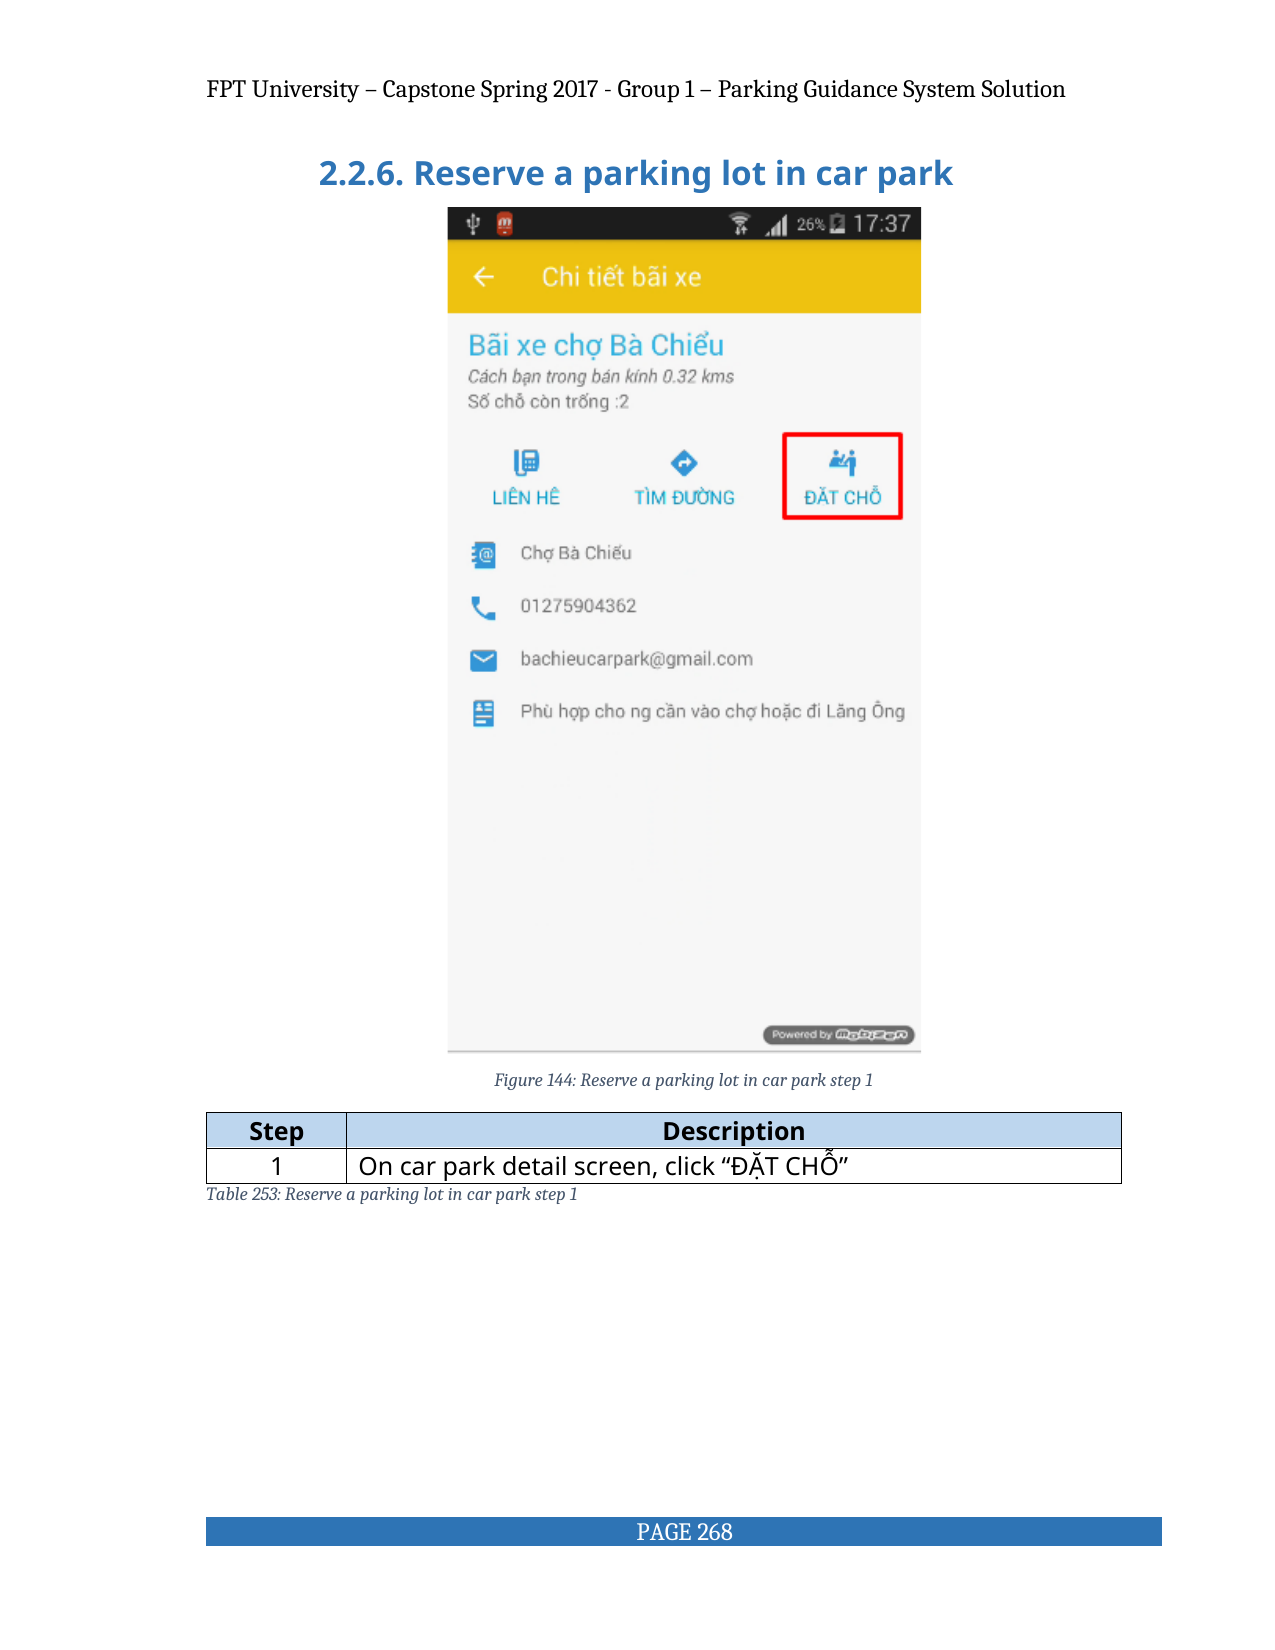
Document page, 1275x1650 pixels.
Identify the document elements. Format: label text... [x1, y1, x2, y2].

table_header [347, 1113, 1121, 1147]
picture [447, 207, 922, 1054]
subtitle Reserve a parking lot in car park [206, 150, 1162, 195]
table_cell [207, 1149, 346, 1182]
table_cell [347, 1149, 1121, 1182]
text Figure 144: Reserve a parking lot in car park step 1 [206, 1070, 1162, 1091]
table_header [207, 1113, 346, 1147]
text Table 253: Reserve a parking lot in car park step 1 [206, 1183, 1162, 1205]
